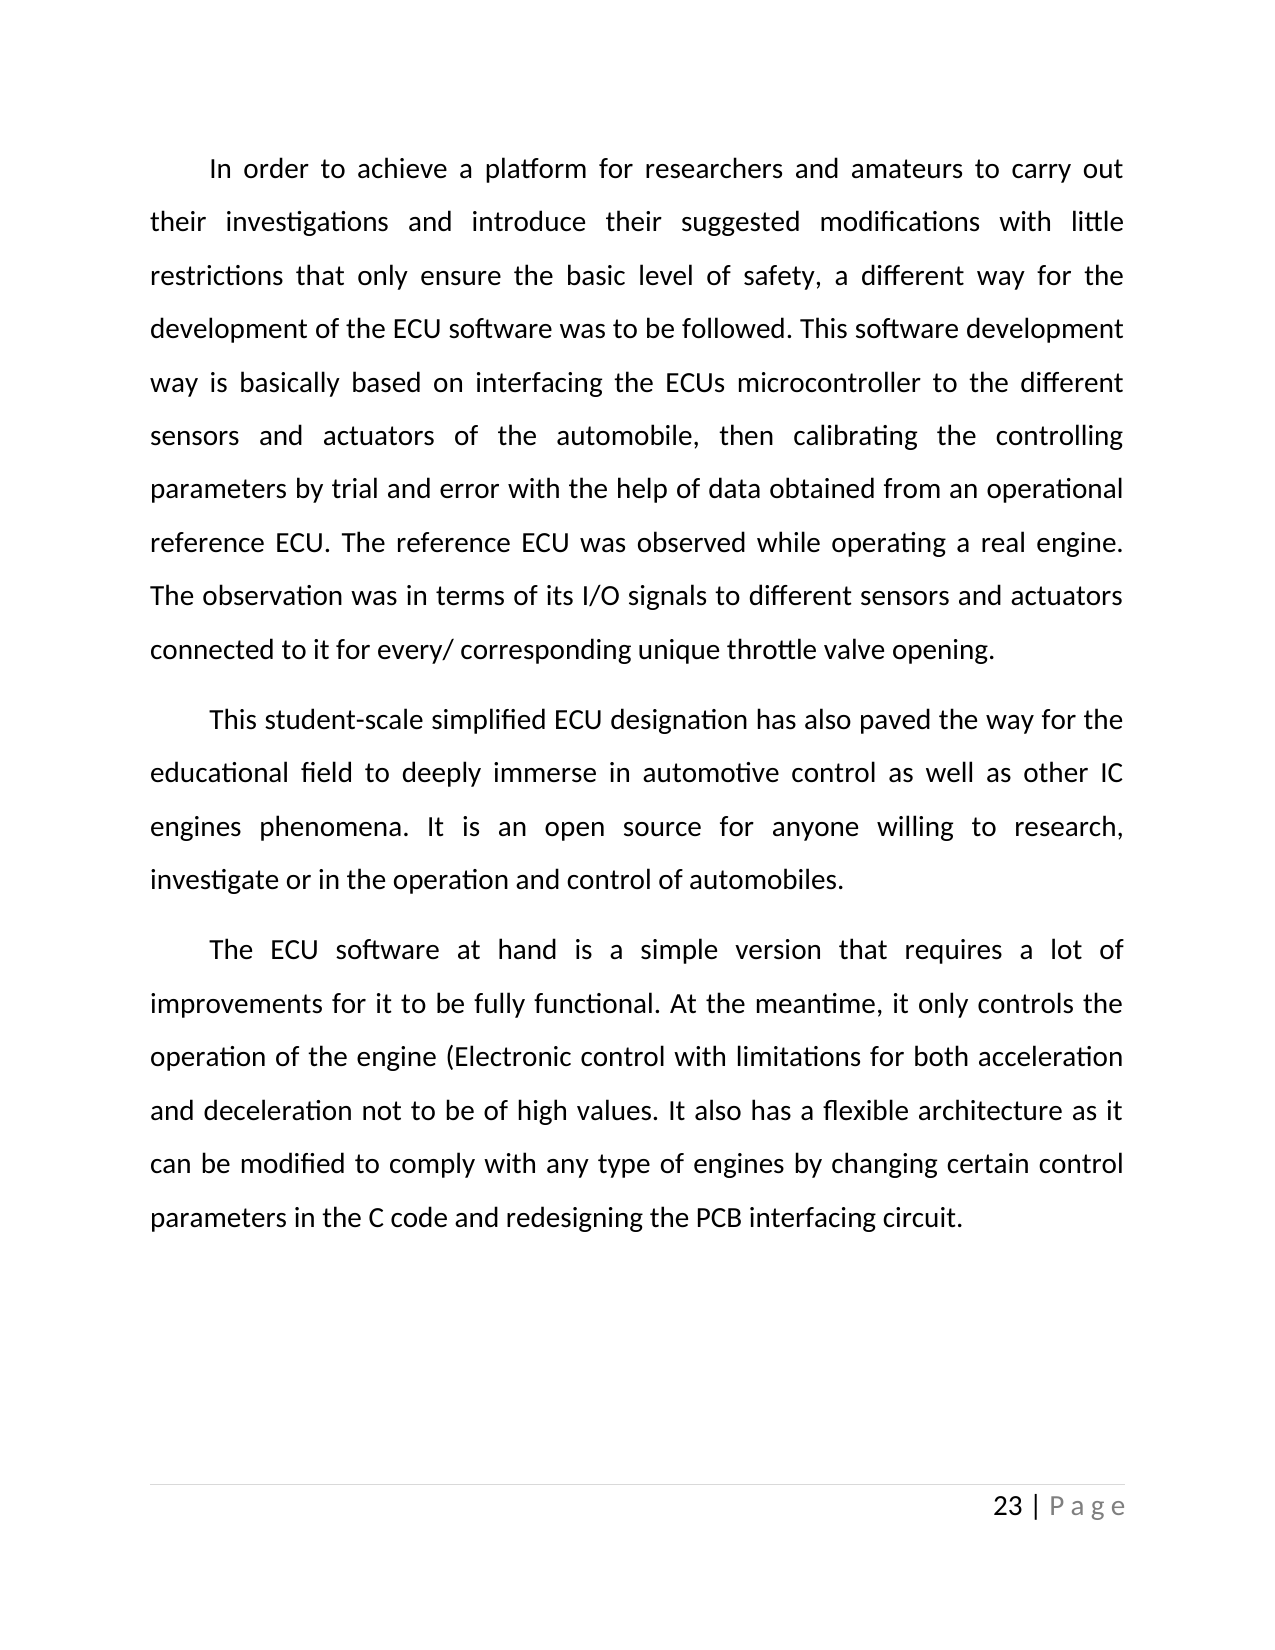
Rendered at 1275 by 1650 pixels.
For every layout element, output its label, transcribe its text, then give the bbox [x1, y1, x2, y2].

text This student-scale simplified ECU designation has also paved the way for the educational field to deeply immerse in automotive control as well as other IC engines phenomena. It is an open source for anyone willing to research, investigate or in the operation and control of automobiles. [150, 701, 1125, 897]
text In order to achieve a platform for researchers and amateurs to carry out their investigations and introduce their suggested modifications with little restrictions that only ensure the basic level of safety, a different way for the development of the ECU software was to be followed. This software development way is basically based on interfacing the ECUs microcontroller to the different sensors and actuators of the automobile, then calibrating the controlling parameters by trial and error with the help of data obtained from an operational reference ECU. The reference ECU was observed while operating a real engine. The observation was in terms of its I/O signals to different sensors and actuators connected to it for every/ corresponding unique throttle valve opening. [150, 150, 1125, 667]
text The ECU software at hand is a simple version that requires a lot of improvements for it to be fully functional. At the meantime, it only controls the operation of the engine (Electronic control with limitations for both acceleration and deceleration not to be of high values. It also has a flexible architecture as it can be modified to comply with any type of engines by changing certain control parameters in the C code and redesigning the PCB interfacing circuit. [150, 931, 1125, 1234]
